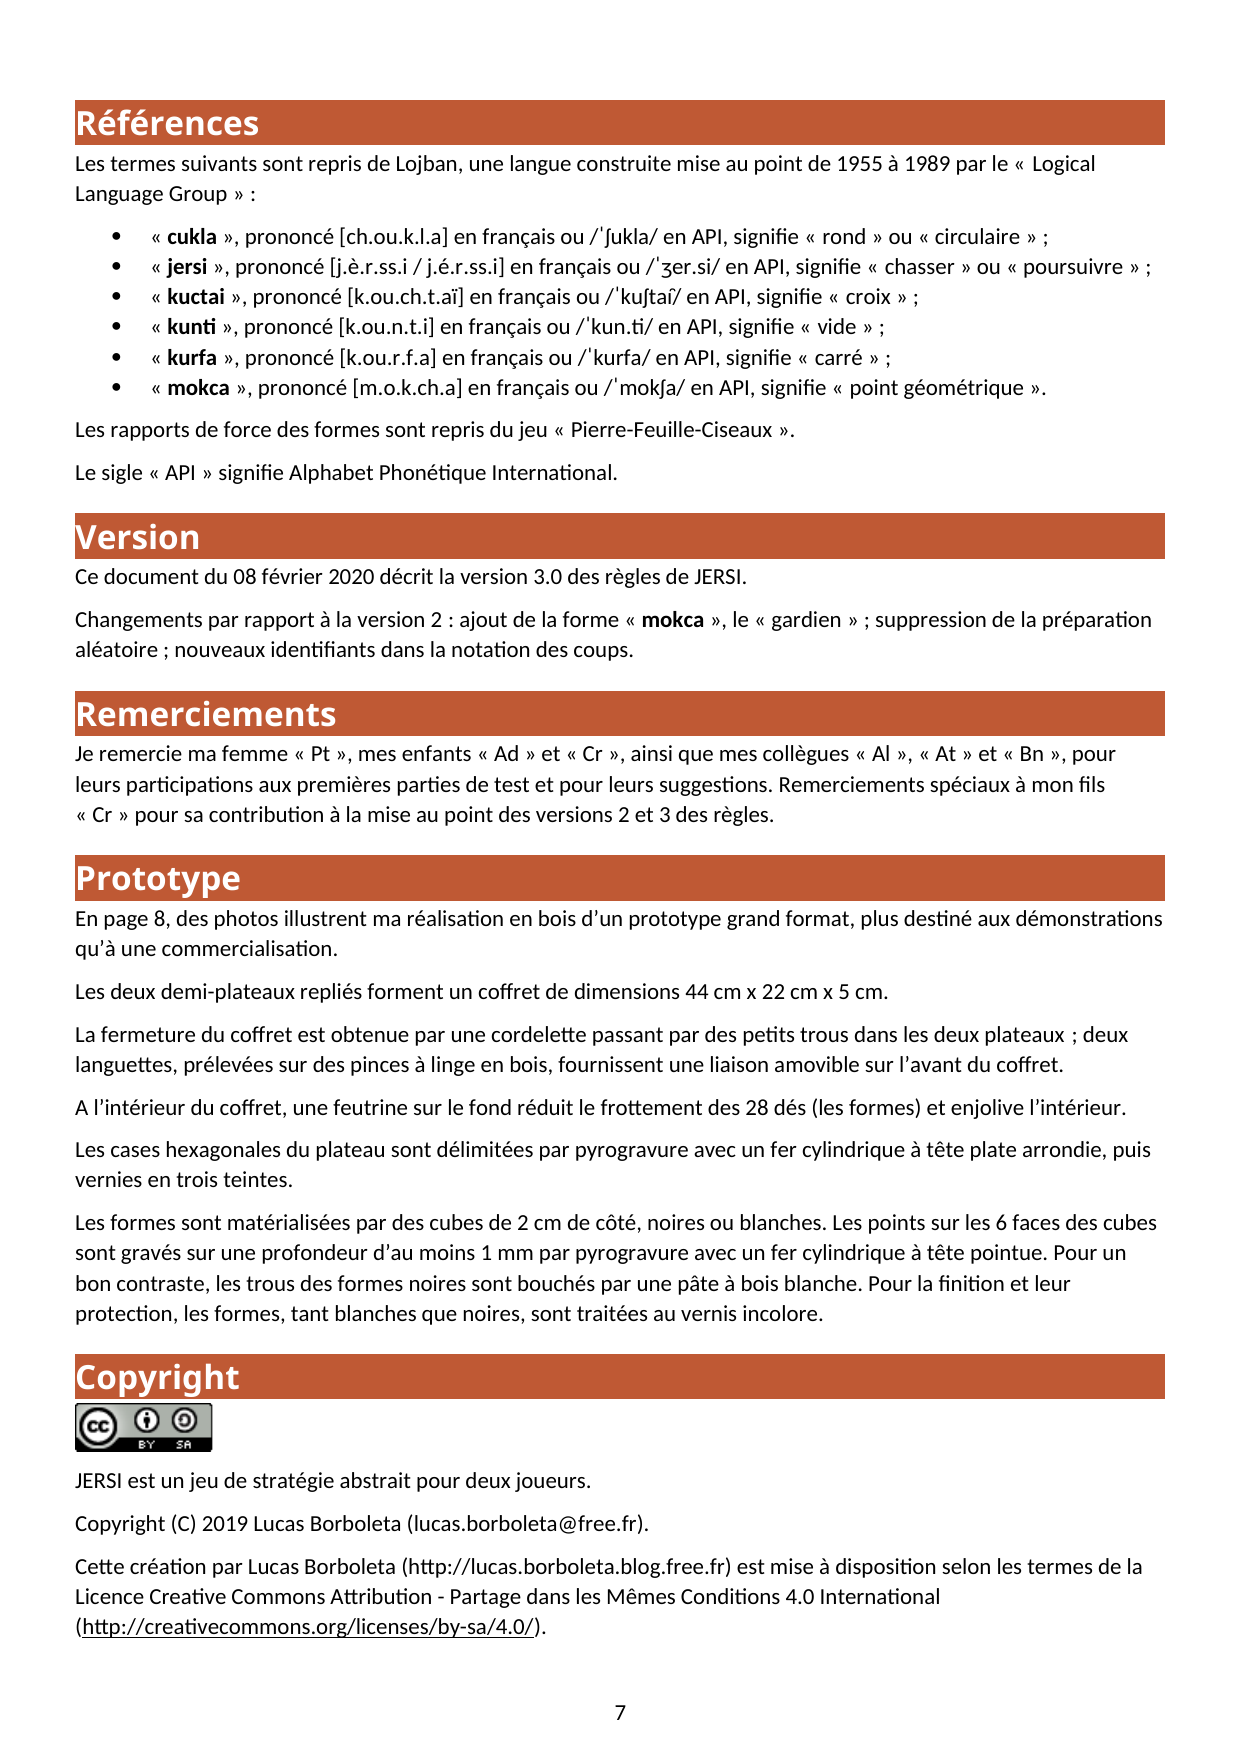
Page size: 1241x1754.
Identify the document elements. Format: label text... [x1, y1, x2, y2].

list « kurfa », prononcé [k.ou.r.f.a] en français ou /ˈkurfa/ en API, signifie « carré » ; [112, 343, 1165, 371]
text Ce document du 08 février 2020 décrit la version 3.0 des règles de JERSI. [75, 562, 1165, 591]
text Les rapports de force des formes sont repris du jeu « Pierre-Feuille-Ciseaux ». [75, 416, 1165, 444]
text Les termes suivants sont repris de Lojban, une langue construite mise au point de 1955 à 1989 par le « Logical Language Group » : [75, 149, 1165, 207]
subtitle Prototype [241, 855, 1165, 901]
list « kuctai », prononcé [k.ou.ch.t.aï] en français ou /ˈkuʃtaɪ̯/ en API, signifie « croix » ; [112, 282, 1165, 310]
text Les cases hexagonales du plateau sont délimitées par pyrogravure avec un fer cylindrique à tête plate arrondie, puis vernies en trois teintes. [75, 1135, 1165, 1194]
picture [75, 1403, 213, 1452]
text Je remercie ma femme « Pt », mes enfants « Ad » et « Cr », ainsi que mes collègues « Al », « At » et « Bn », pour leurs participations aux premières parties de test et pour leurs suggestions. Remerciements spéciaux à mon fils « Cr » pour sa contribution à la mise au point des versions 2 et 3 des règles. [75, 739, 1165, 828]
list « cukla », prononcé [ch.ou.k.l.a] en français ou /ˈʃukla/ en API, signifie « rond » ou « circulaire » ; [112, 222, 1165, 250]
text Les formes sont matérialisées par des cubes de 2 cm de côté, noires ou blanches. Les points sur les 6 faces des cubes sont gravés sur une profondeur d’au moins 1 mm par pyrogravure avec un fer cylindrique à tête pointue. Pour un bon contraste, les trous des formes noires sont bouchés par une pâte à bois blanche. Pour la finition et leur protection, les formes, tant blanches que noires, sont traitées au vernis incolore. [75, 1208, 1165, 1327]
subtitle Références [259, 100, 1165, 145]
text La fermeture du coffret est obtenue par une cordelette passant par des petits trous dans les deux plateaux ; deux languettes, prélevées sur des pinces à linge en bois, fournissent une liaison amovible sur l’avant du coffret. [75, 1020, 1165, 1078]
text Copyright (C) 2019 Lucas Borboleta (lucas.borboleta@free.fr). [75, 1509, 1165, 1537]
subtitle Remerciements [337, 691, 1165, 736]
list « kunti », prononcé [k.ou.n.t.i] en français ou /ˈkun.ti/ en API, signifie « vide » ; [112, 312, 1165, 341]
list « mokca », prononcé [m.o.k.ch.a] en français ou /ˈmokʃa/ en API, signifie « point géométrique ». [112, 373, 1165, 401]
subtitle Copyright [240, 1354, 1165, 1399]
text En page 8, des photos illustrent ma réalisation en bois d’un prototype grand format, plus destiné aux démonstrations qu’à une commercialisation. [75, 904, 1165, 962]
text Cette création par Lucas Borboleta (http://lucas.borboleta.blog.free.fr) est mise à disposition selon les termes de la Licence Creative Commons Attribution - Partage dans les Mêmes Conditions 4.0 International (http://creativecommons.org/licenses/by-sa/4.0/). [75, 1552, 1165, 1640]
text Le sigle « API » signifie Alphabet Phonétique International. [75, 458, 1165, 486]
text Changements par rapport à la version 2 : ajout de la forme « mokca », le « gardien » ; suppression de la préparation aléatoire ; nouveaux identifiants dans la notation des coups. [75, 605, 1165, 663]
subtitle Version [75, 513, 1165, 559]
text JERSI est un jeu de stratégie abstrait pour deux joueurs. [75, 1467, 1165, 1494]
text Les deux demi-plateaux repliés forment un coffret de dimensions 44 cm x 22 cm x 5 cm. [75, 977, 1165, 1005]
text A l’intérieur du coffret, une feutrine sur le fond réduit le frottement des 28 dés (les formes) et enjolive l’intérieur. [75, 1093, 1165, 1121]
list « jersi », prononcé [j.è.r.ss.i / j.é.r.ss.i] en français ou /ˈʒer.si/ en API, signifie « chasser » ou « poursuivre » ; [112, 252, 1165, 280]
